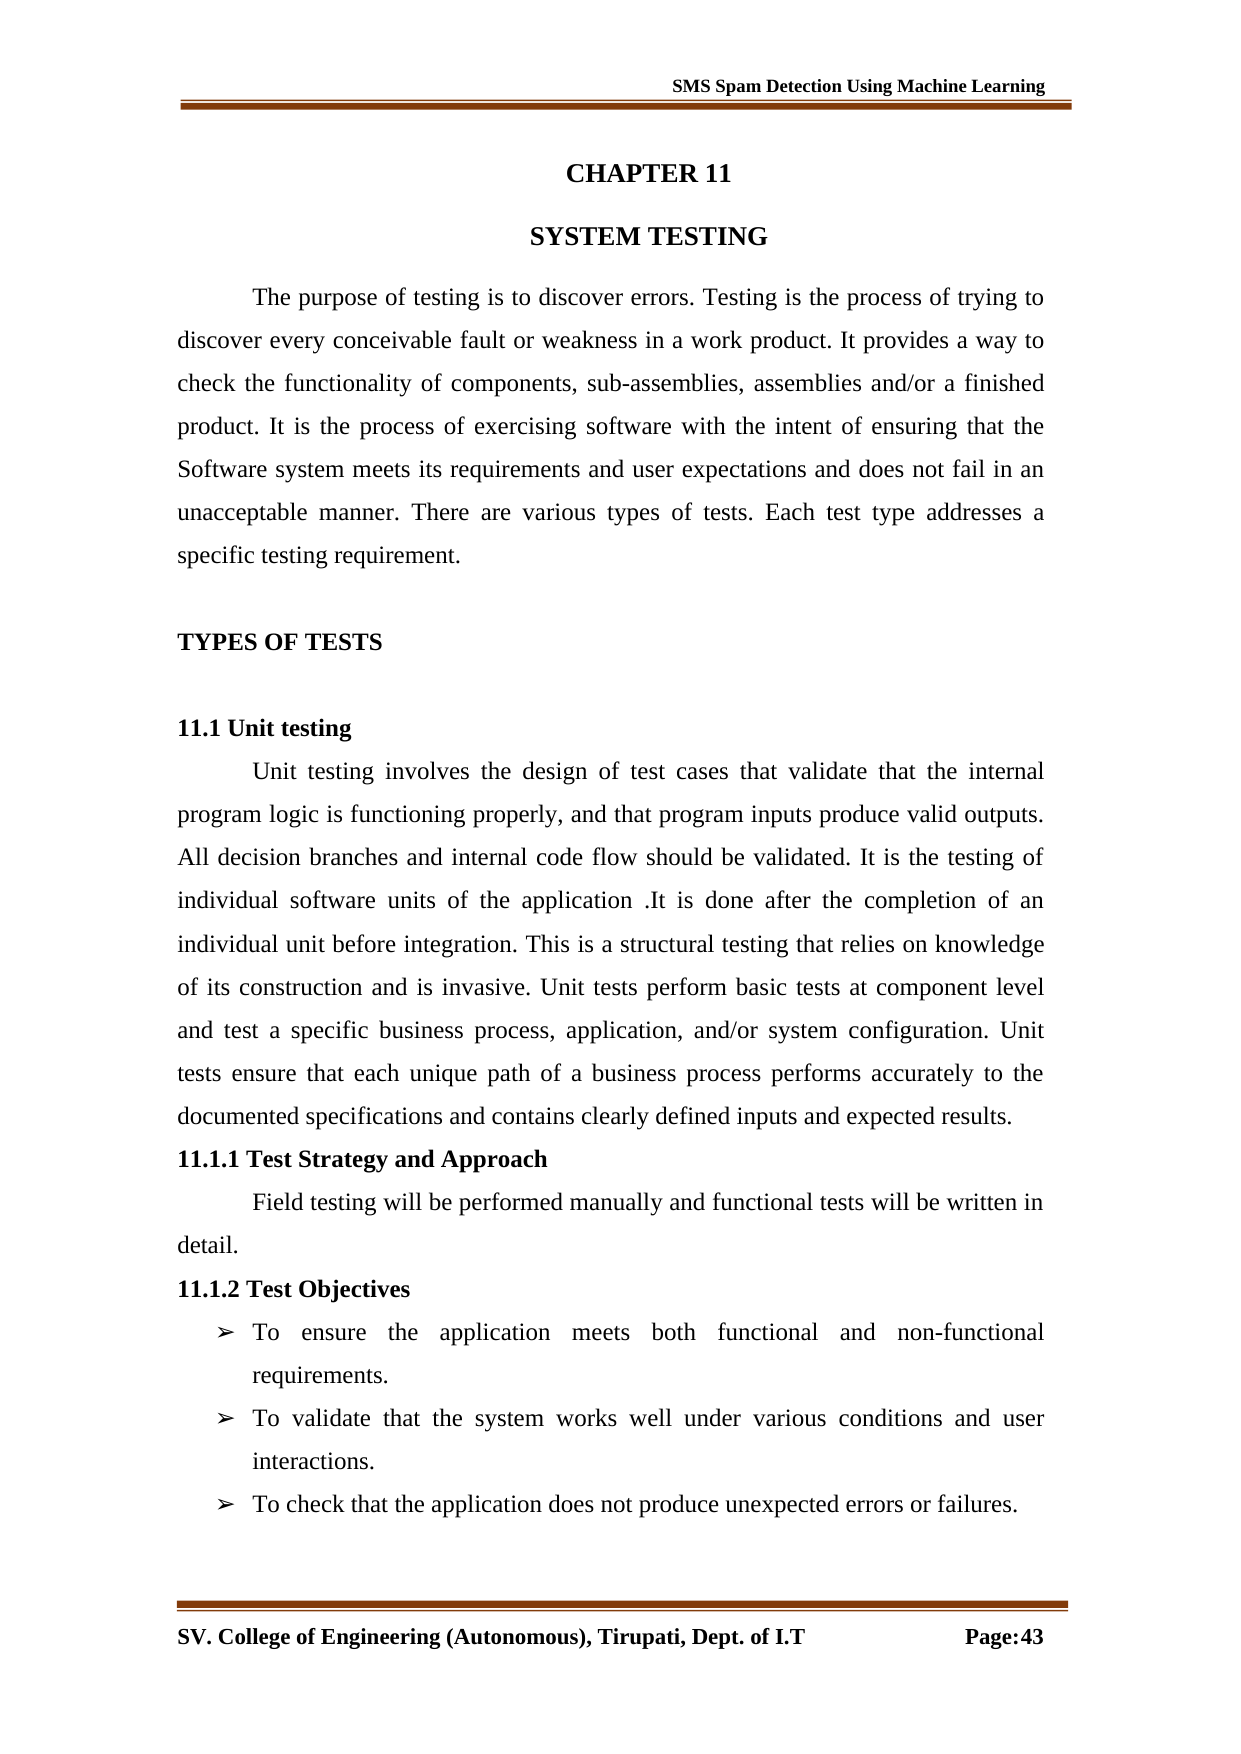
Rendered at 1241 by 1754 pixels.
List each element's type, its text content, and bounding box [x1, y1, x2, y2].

text TYPES OF TESTS [177, 627, 1045, 656]
text Unit testing involves the design of test cases that validate that the internal program logic is functioning properly, and that program inputs produce valid outputs. All decision branches and internal code flow should be validated. It is the testing of individual software units of the application .It is done after the completion of an individual unit before integration. This is a structural testing that relies on knowledge of its construction and is invasive. Unit tests perform basic tests at component level and test a specific business process, application, and/or system configuration. Unit tests ensure that each unique path of a business process performs accurately to the documented specifications and contains clearly defined inputs and expected results. [177, 756, 1045, 1130]
text SYSTEM TESTING [252, 219, 1045, 251]
text 11.1 Unit testing [177, 713, 1045, 742]
text Field testing will be performed manually and functional tests will be written in detail. [177, 1187, 1045, 1259]
list To ensure the application meets both functional and non-functional requirements. [214, 1317, 1045, 1389]
list To check that the application does not produce unexpected errors or failures. [214, 1489, 1045, 1518]
text 11.1.1 Test Strategy and Approach [177, 1144, 1045, 1173]
text The purpose of testing is to discover errors. Testing is the process of trying to discover every conceivable fault or weakness in a work product. It provides a way to check the functionality of components, sub-assemblies, assemblies and/or a finished product. It is the process of exercising software with the intent of ensuring that the Software system meets its requirements and user expectations and does not fail in an unacceptable manner. There are various types of tests. Each test type addresses a specific testing requirement. [177, 282, 1045, 569]
list To validate that the system works well under various conditions and user interactions. [214, 1403, 1045, 1475]
text CHAPTER 11 [252, 157, 1045, 188]
text 11.1.2 Test Objectives [177, 1274, 1045, 1302]
